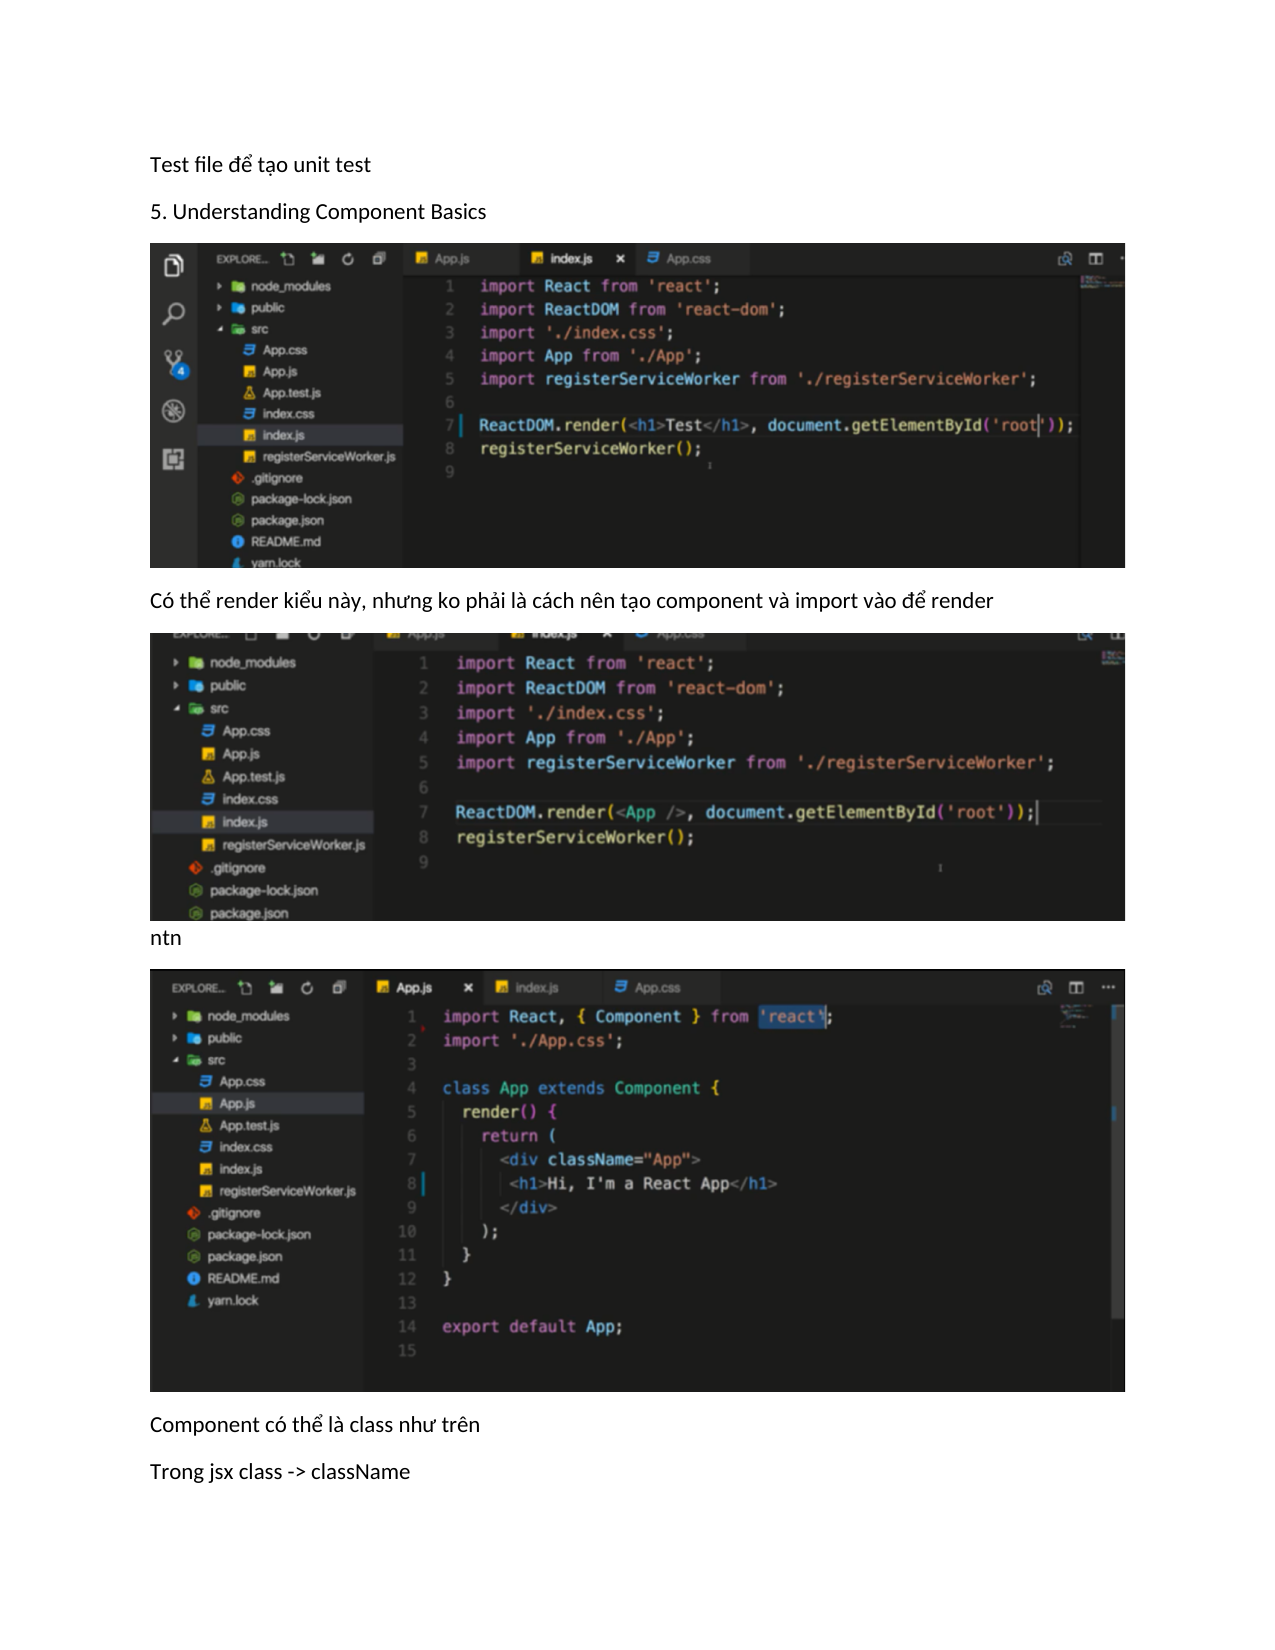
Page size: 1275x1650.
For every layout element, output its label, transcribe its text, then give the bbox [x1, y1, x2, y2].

picture [150, 243, 1125, 568]
text 5. Understanding Component Basics [150, 197, 1125, 225]
text Có thể render kiểu này, nhưng ko phải là cách nên tạo component và import vào để render [150, 586, 1125, 614]
text Test file để tạo unit test [150, 150, 1125, 178]
text Component có thể là class như trên [150, 1410, 1125, 1438]
text ntn [150, 921, 1125, 951]
picture [150, 969, 1125, 1392]
picture [150, 633, 1125, 921]
text Trong jsx class -> className [150, 1457, 1125, 1485]
